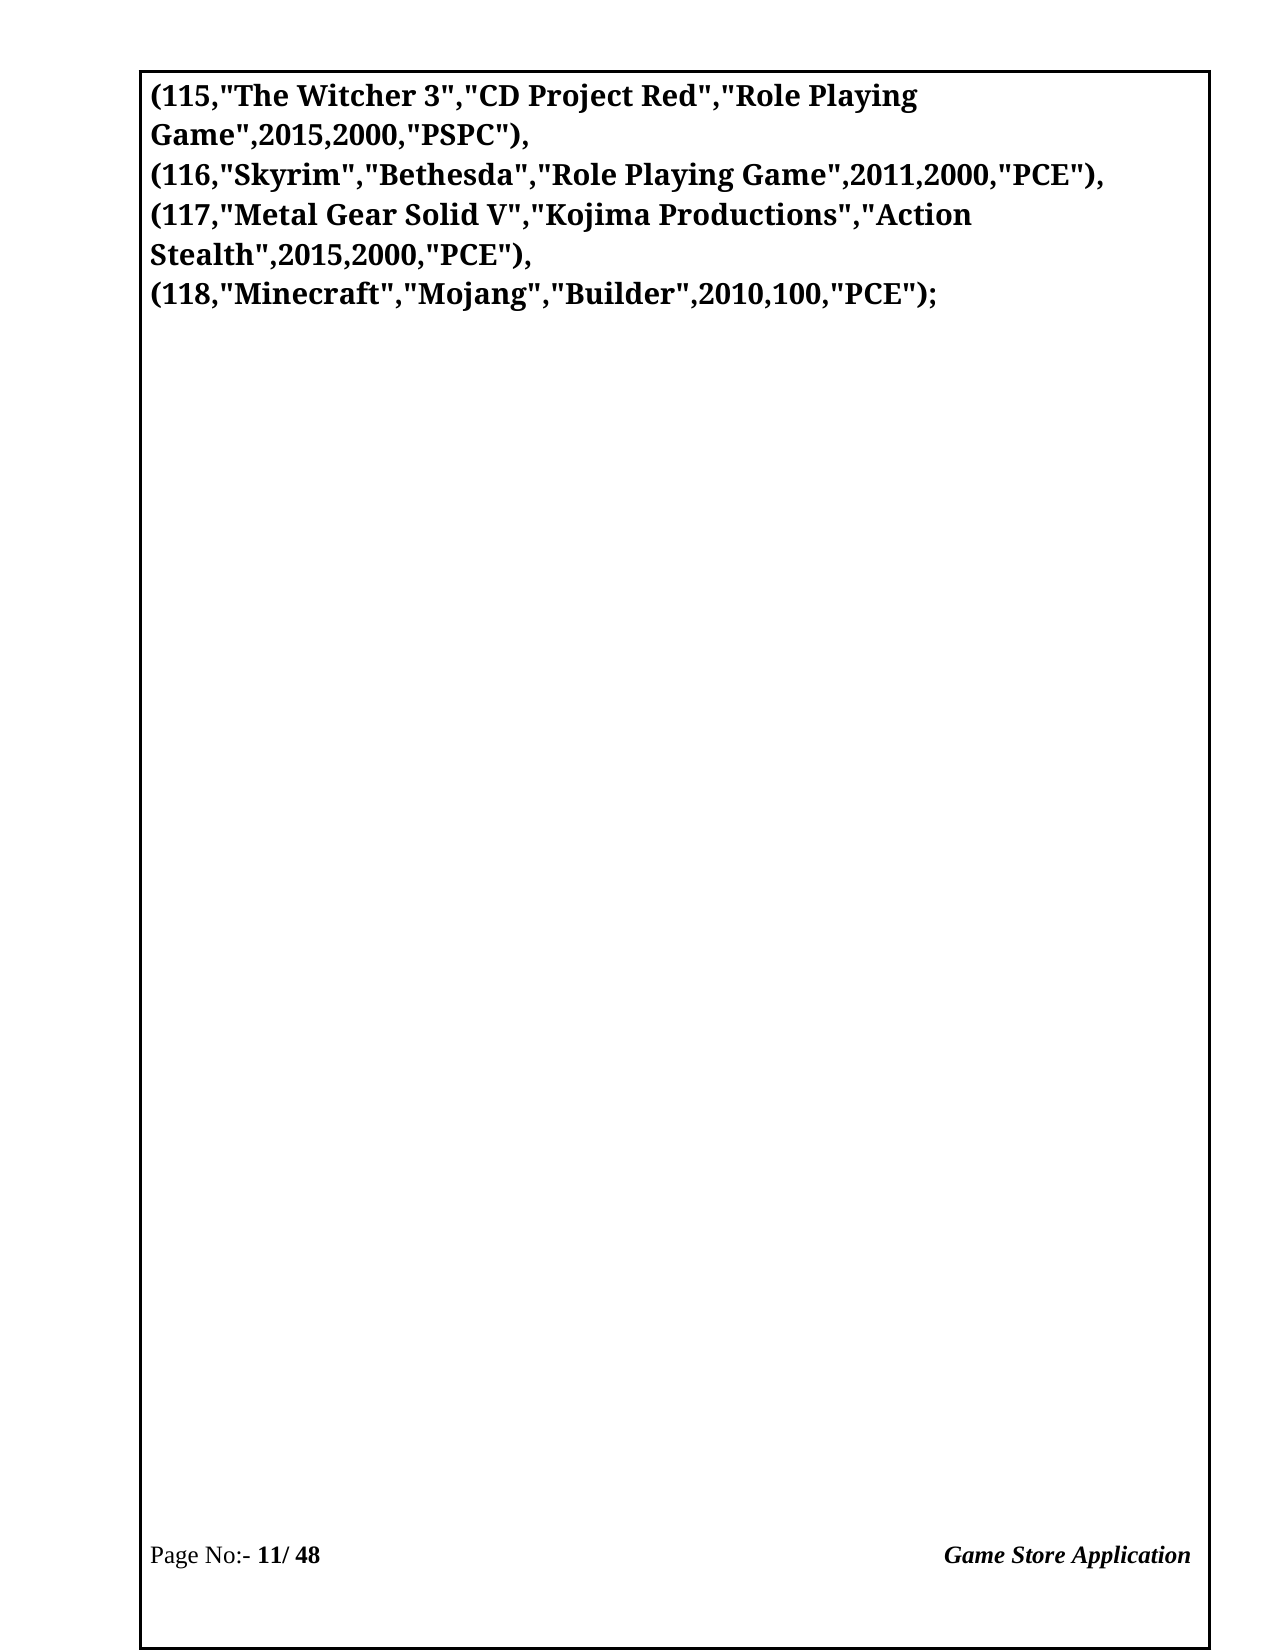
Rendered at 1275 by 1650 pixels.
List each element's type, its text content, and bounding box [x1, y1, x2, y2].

text (116,"Skyrim","Bethesda","Role Playing Game",2011,2000,"PCE"), [150, 154, 1200, 194]
text (118,"Minecraft","Mojang","Builder",2010,100,"PCE"); [150, 273, 1200, 313]
text (117,"Metal Gear Solid V","Kojima Productions","Action Stealth",2015,2000,"PCE"), [150, 194, 1200, 273]
text (115,"The Witcher 3","CD Project Red","Role Playing Game",2015,2000,"PSPC"), [150, 75, 1200, 154]
